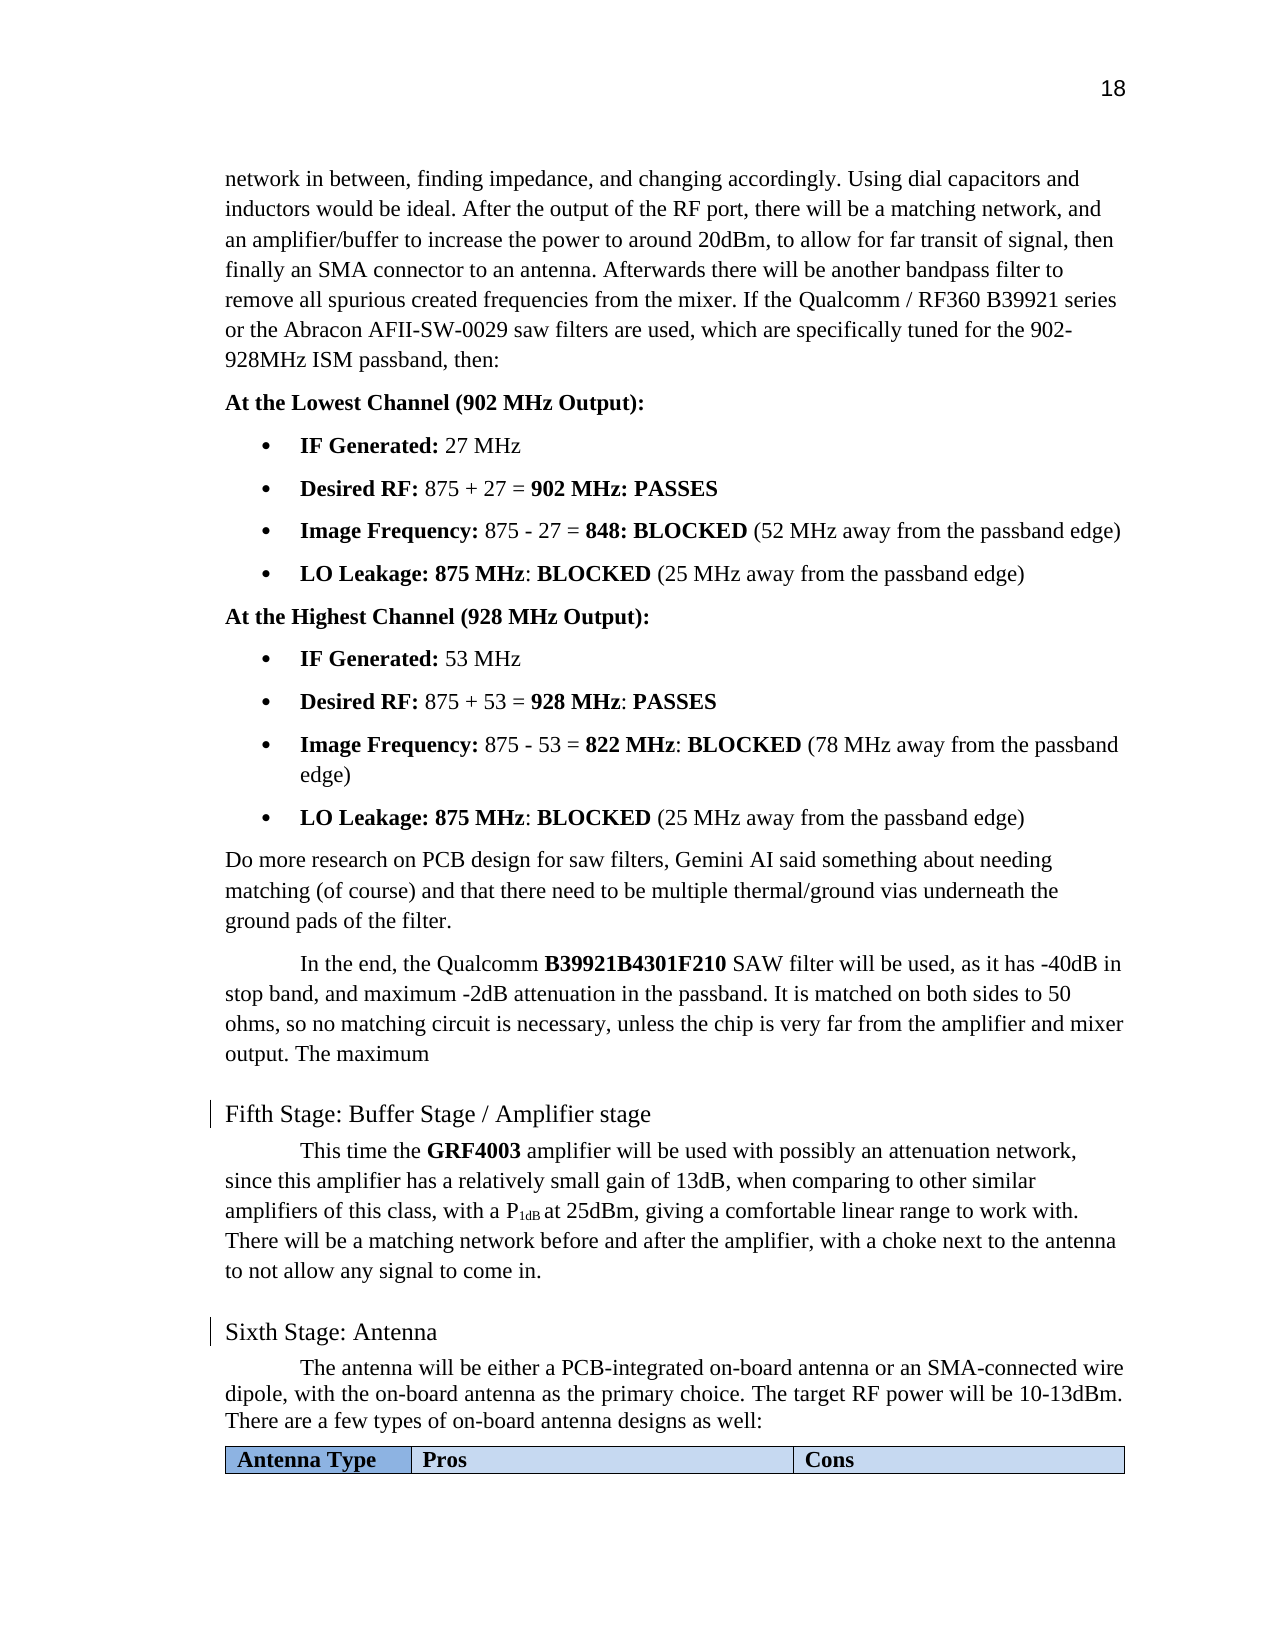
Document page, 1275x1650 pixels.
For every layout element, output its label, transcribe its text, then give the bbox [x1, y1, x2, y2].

text The antenna will be either a PCB-integrated on-board antenna or an SMA-connected wire dipole, with the on-board antenna as the primary choice. The target RF power will be 10-13dBm. There are a few types of on-board antenna designs as well: [225, 1354, 1125, 1433]
text In the end, the Qualcomm B39921B4301F210 SAW filter will be used, as it has -40dB in stop band, and maximum -2dB attenuation in the passband. It is matched on both sides to 50 ohms, so no matching circuit is necessary, unless the chip is very far from the amplifier and mixer output. The maximum [225, 949, 1125, 1067]
list Desired RF: 875 + 27 = 902 MHz: PASSES [262, 474, 1125, 501]
table_header Antenna Type [226, 1447, 411, 1473]
list IF Generated: 53 MHz [262, 645, 1125, 672]
table_header Cons [794, 1447, 1124, 1473]
table_header Pros [412, 1447, 793, 1473]
list Image Frequency: 875 - 27 = 848: BLOCKED (52 MHz away from the passband edge) [262, 517, 1125, 544]
subtitle Fifth Stage: Buffer Stage / Amplifier stage [225, 1099, 1125, 1128]
list Image Frequency: 875 - 53 = 822 MHz: BLOCKED (78 MHz away from the passband edge) [262, 731, 1125, 787]
list IF Generated: 27 MHz [262, 432, 1125, 458]
list Desired RF: 875 + 53 = 928 MHz: PASSES [262, 688, 1125, 714]
text At the Lowest Channel (902 MHz Output): [225, 389, 1125, 416]
list LO Leakage: 875 MHz: BLOCKED (25 MHz away from the passband edge) [262, 560, 1125, 586]
text This time the GRF4003 amplifier will be used with possibly an attenuation network, since this amplifier has a relatively small gain of 13dB, when comparing to other similar amplifiers of this class, with a P1dB at 25dBm, giving a comfortable linear range to work with. There will be a matching network before and after the amplifier, with a choke next to the antenna to not allow any signal to come in. [225, 1137, 1125, 1284]
text At the Highest Channel (928 MHz Output): [225, 603, 1125, 629]
subtitle Sixth Stage: Antenna [225, 1317, 1125, 1346]
list LO Leakage: 875 MHz: BLOCKED (25 MHz away from the passband edge) [262, 804, 1125, 830]
text Do more research on PCB design for saw filters, Gemini AI said something about needing matching (of course) and that there need to be multiple thermal/ground vias underneath the ground pads of the filter. [225, 846, 1125, 933]
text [225, 165, 1125, 373]
